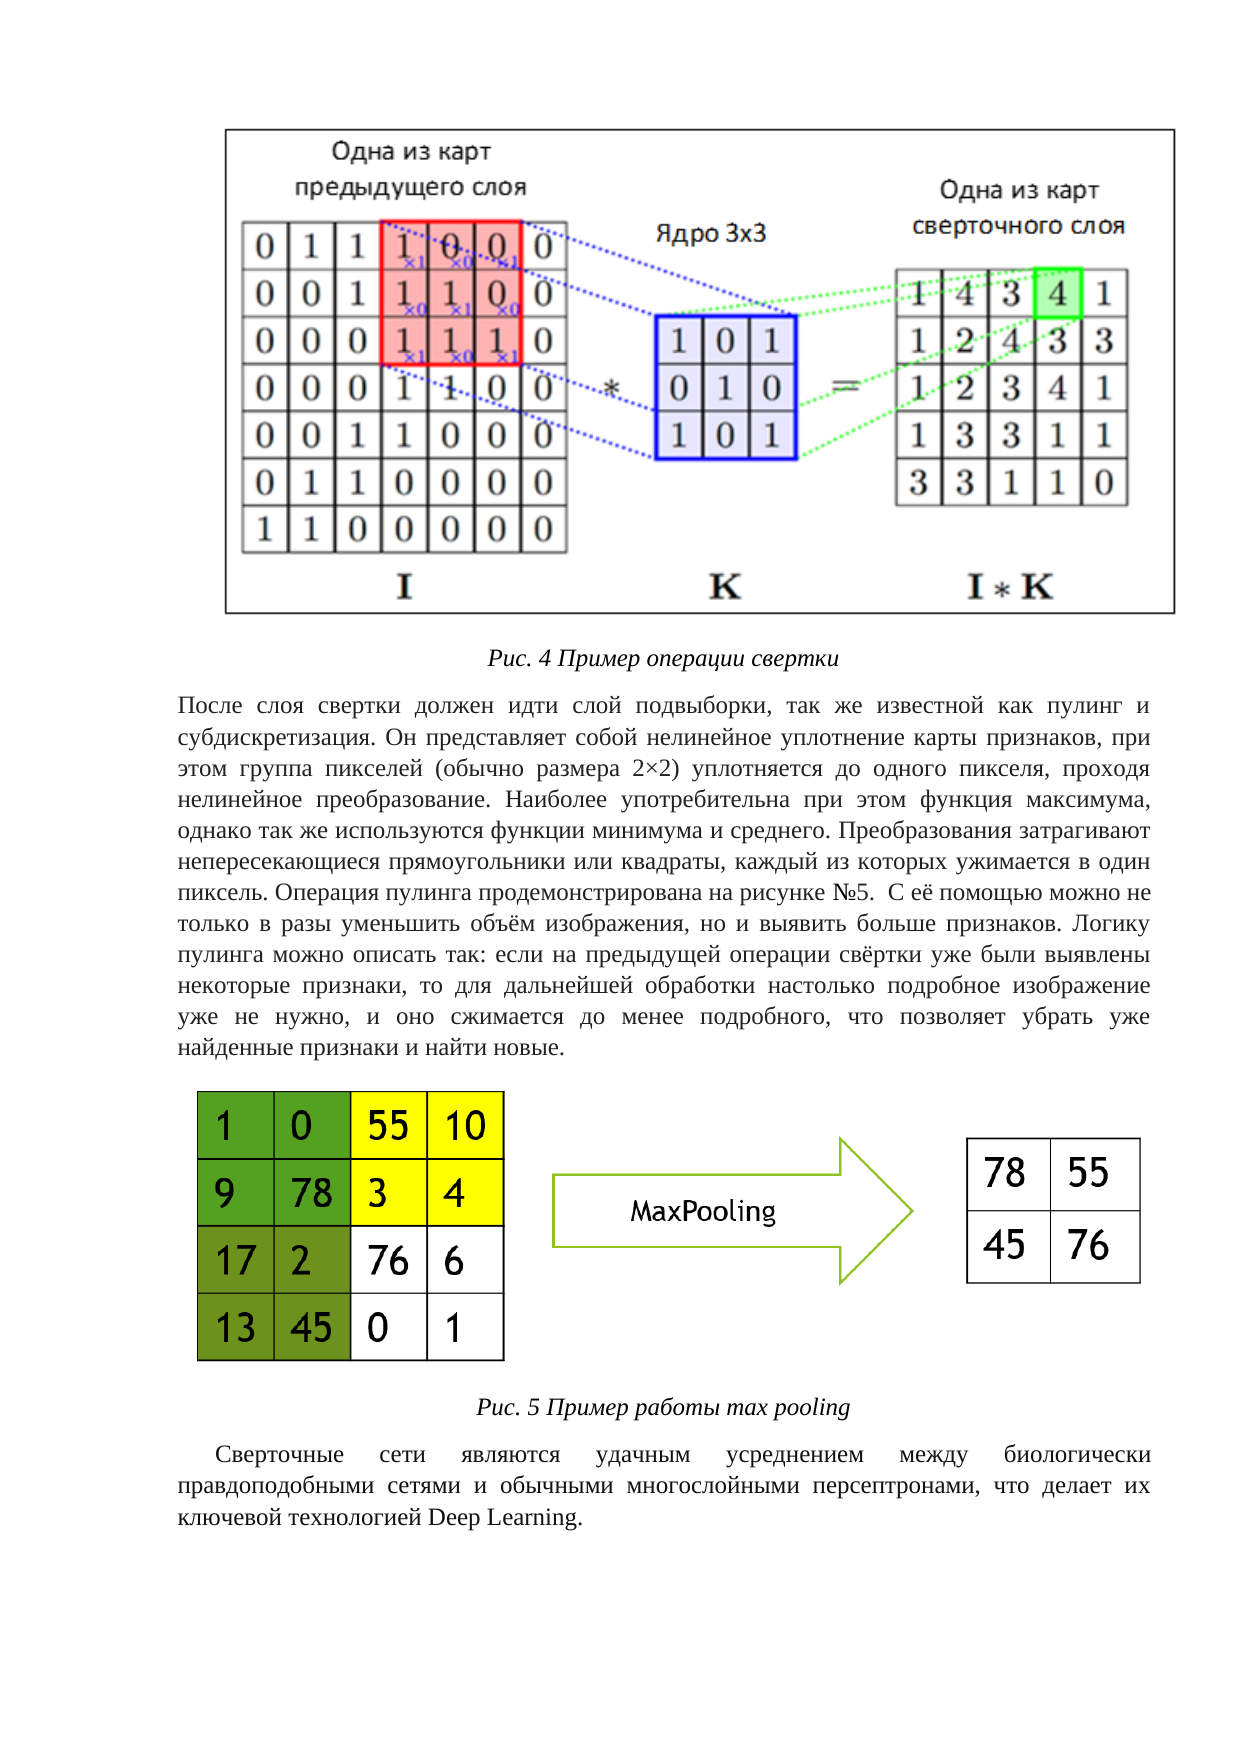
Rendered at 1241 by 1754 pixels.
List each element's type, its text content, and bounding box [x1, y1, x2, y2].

text Рис. 4 Пример операции свертки [177, 643, 1152, 672]
picture [214, 118, 1190, 624]
text Сверточные сети являются удачным усреднением между биологически правдоподобными сетями и обычными многослойными персептронами, что делает их ключевой технологией Deep Learning. [177, 1439, 1152, 1471]
text Сверточные сети являются удачным усреднением между биологически правдоподобными сетями и обычными многослойными персептронами, что делает их ключевой технологией Deep Learning. [177, 1499, 1152, 1530]
picture [175, 1064, 1150, 1371]
